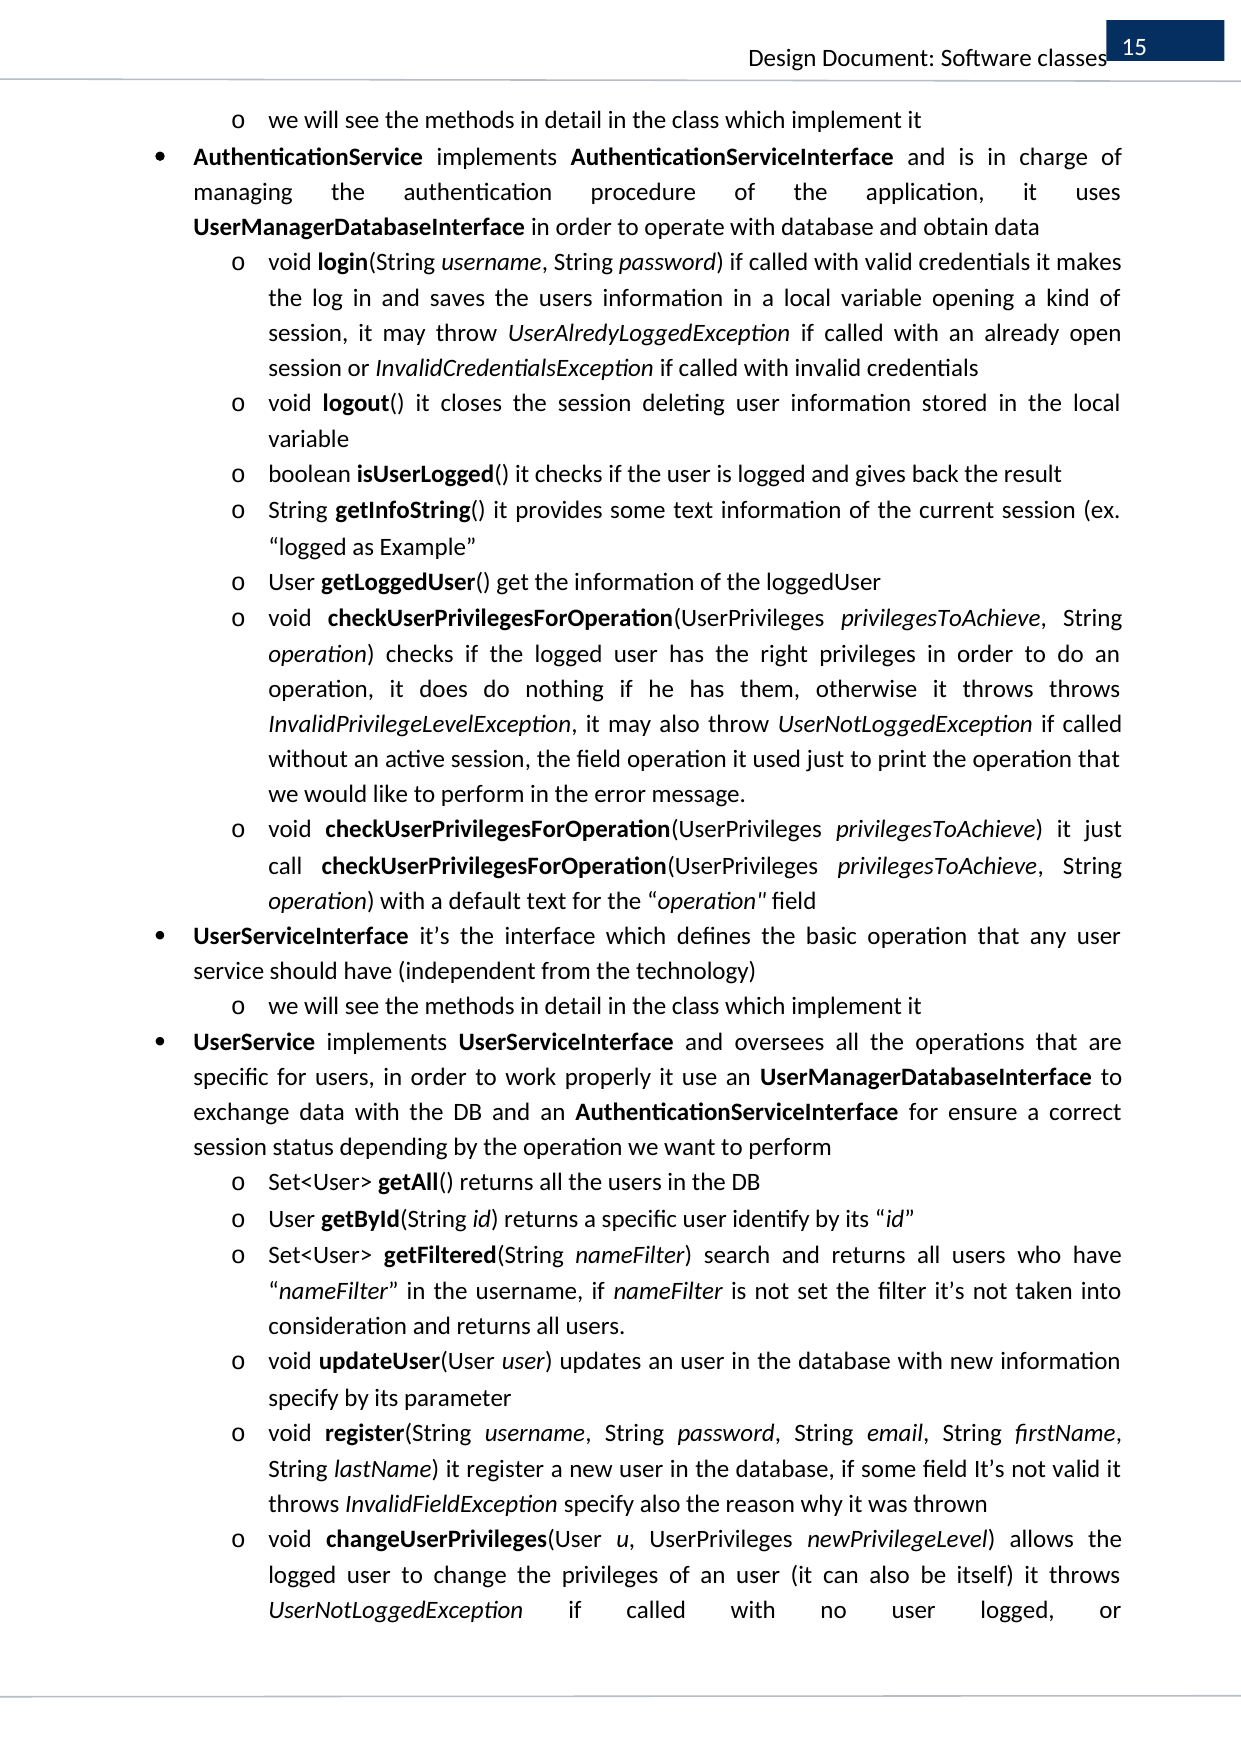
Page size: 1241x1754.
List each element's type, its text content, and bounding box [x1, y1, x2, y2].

list void checkUserPrivilegesForOperation(UserPrivileges privilegesToAchieve, String operation) checks if the logged user has the right privileges in order to do an operation, it does do nothing if he has them, otherwise it throws throws InvalidPrivilegeLevelException, it may also throw UserNotLoggedException if called without an active session, the field operation it used just to print the operation that we would like to perform in the error message. [231, 602, 1122, 809]
list void register(String username, String password, String email, String firstName, String lastName) it register a new user in the database, if some field It’s not valid it throws InvalidFieldException specify also the reason why it was thrown [231, 1417, 1122, 1518]
list void login(String username, String password) if called with valid credentials it makes the log in and saves the users information in a local variable opening a kind of session, it may throw UserAlredyLoggedException if called with an already open session or InvalidCredentialsException if called with invalid credentials [231, 246, 1122, 382]
list we will see the methods in detail in the class which implement it [231, 104, 1122, 136]
list String getInfoString() it provides some text information of the current session (ex. “logged as Example” [231, 495, 1122, 561]
list AuthenticationService implements AuthenticationServiceInterface and is in charge of managing the authentication procedure of the application, it uses UserManagerDatabaseInterface in order to operate with database and obtain data [156, 141, 1122, 241]
list UserServiceInterface it’s the interface which defines the basic operation that any user service should have (independent from the technology) [156, 920, 1122, 985]
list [231, 1523, 1122, 1625]
list void updateUser(User user) updates an user in the database with new information specify by its parameter [231, 1346, 1122, 1412]
list void logout() it closes the session deleting user information stored in the local variable [231, 387, 1122, 454]
list boolean isUserLogged() it checks if the user is logged and gives back the result [231, 458, 1122, 490]
list UserService implements UserServiceInterface and oversees all the operations that are specific for users, in order to work properly it use an UserManagerDatabaseInterface to exchange data with the DB and an AuthenticationServiceInterface for ensure a correct session status depending by the operation we want to perform [156, 1026, 1122, 1162]
list User getById(String id) returns a specific user identify by its “id” [231, 1203, 1122, 1234]
list Set<User> getAll() returns all the users in the DB [231, 1166, 1122, 1198]
list User getLoggedUser() get the information of the loggedUser [231, 566, 1122, 598]
list we will see the methods in detail in the class which implement it [231, 990, 1122, 1022]
list void checkUserPrivilegesForOperation(UserPrivileges privilegesToAchieve) it just call checkUserPrivilegesForOperation(UserPrivileges privilegesToAchieve, String operation) with a default text for the “operation" field [231, 814, 1122, 915]
list Set<User> getFiltered(String nameFilter) search and returns all users who have “nameFilter” in the username, if nameFilter is not set the filter it’s not taken into consideration and returns all users. [231, 1239, 1122, 1341]
